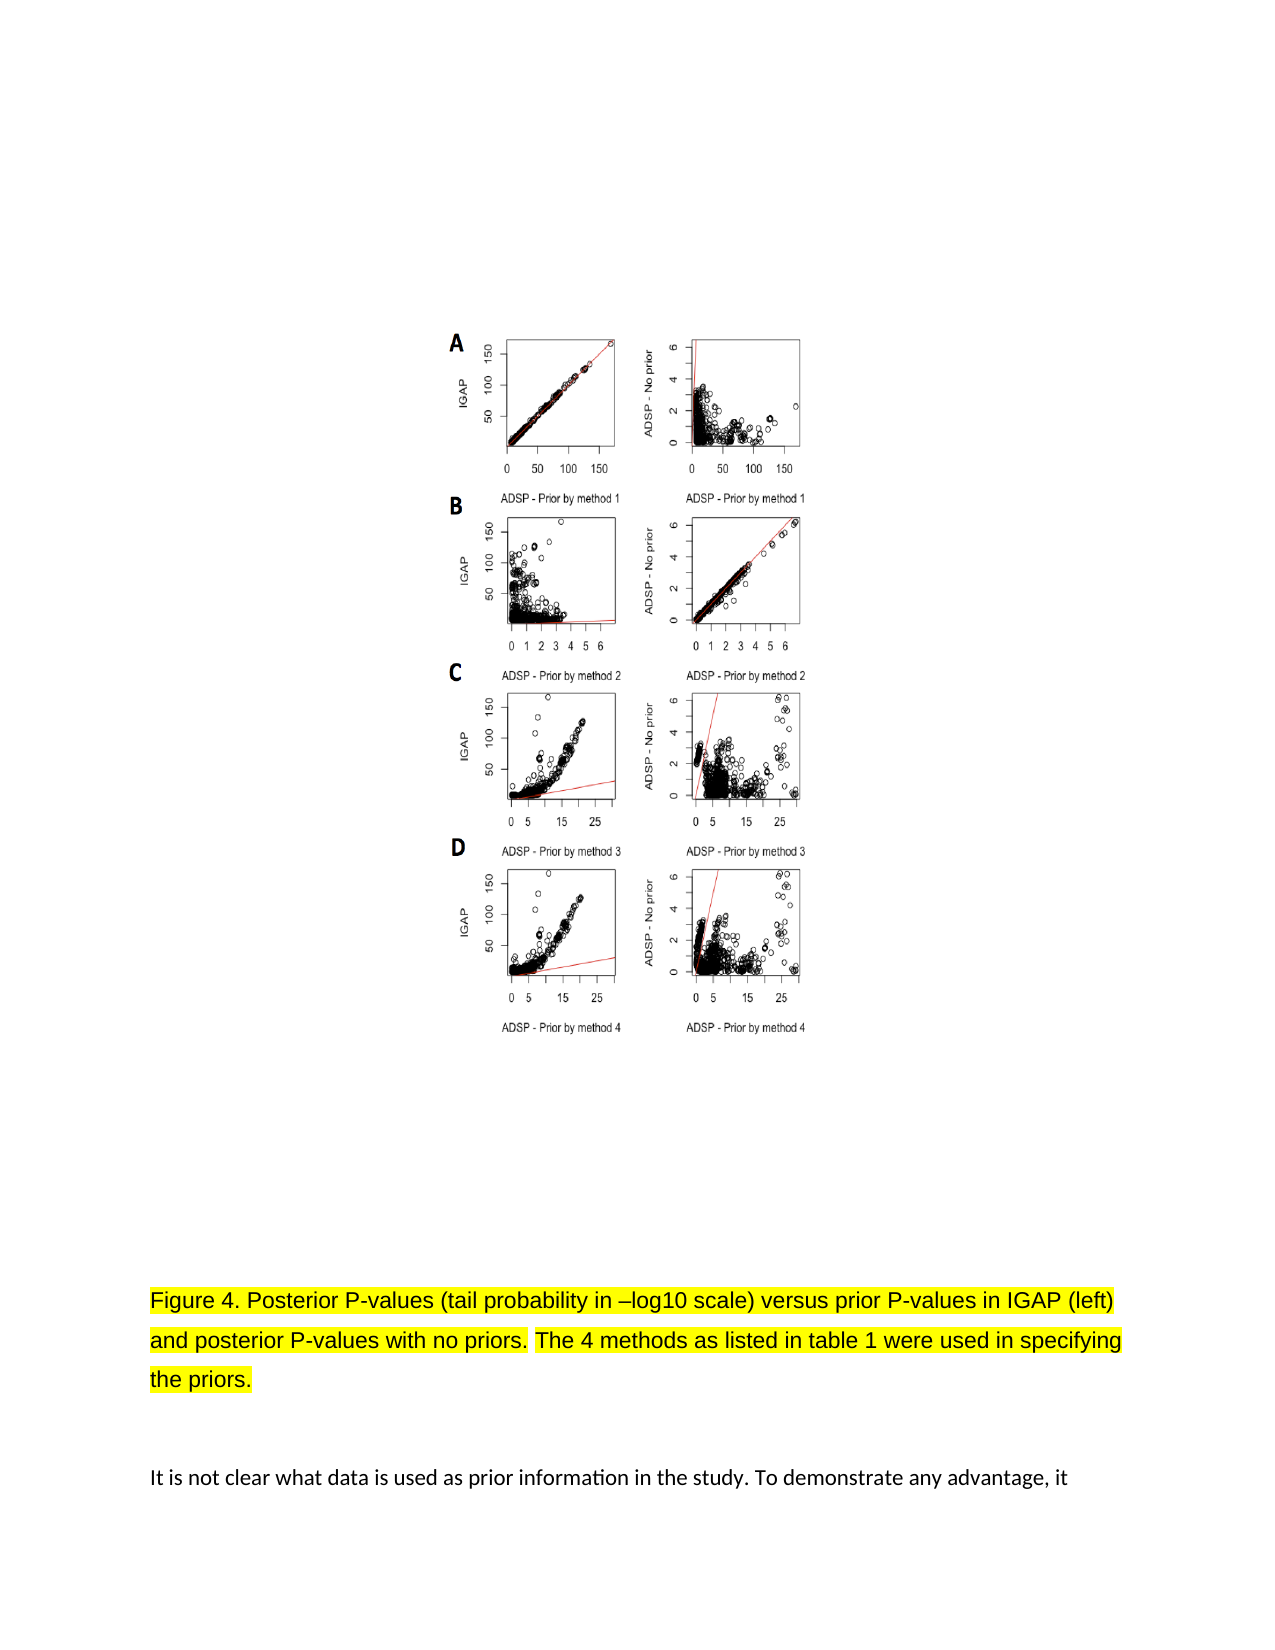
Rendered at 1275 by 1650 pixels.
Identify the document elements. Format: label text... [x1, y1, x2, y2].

text Figure 4. Posterior P-values (tail probability in –log10 scale) versus prior P-values in IGAP (left) and posterior P-values with no priors. The 4 methods as listed in table 1 were used in specifying the priors. [150, 1287, 1125, 1393]
picture [274, 150, 1001, 1257]
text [150, 1422, 1125, 1491]
